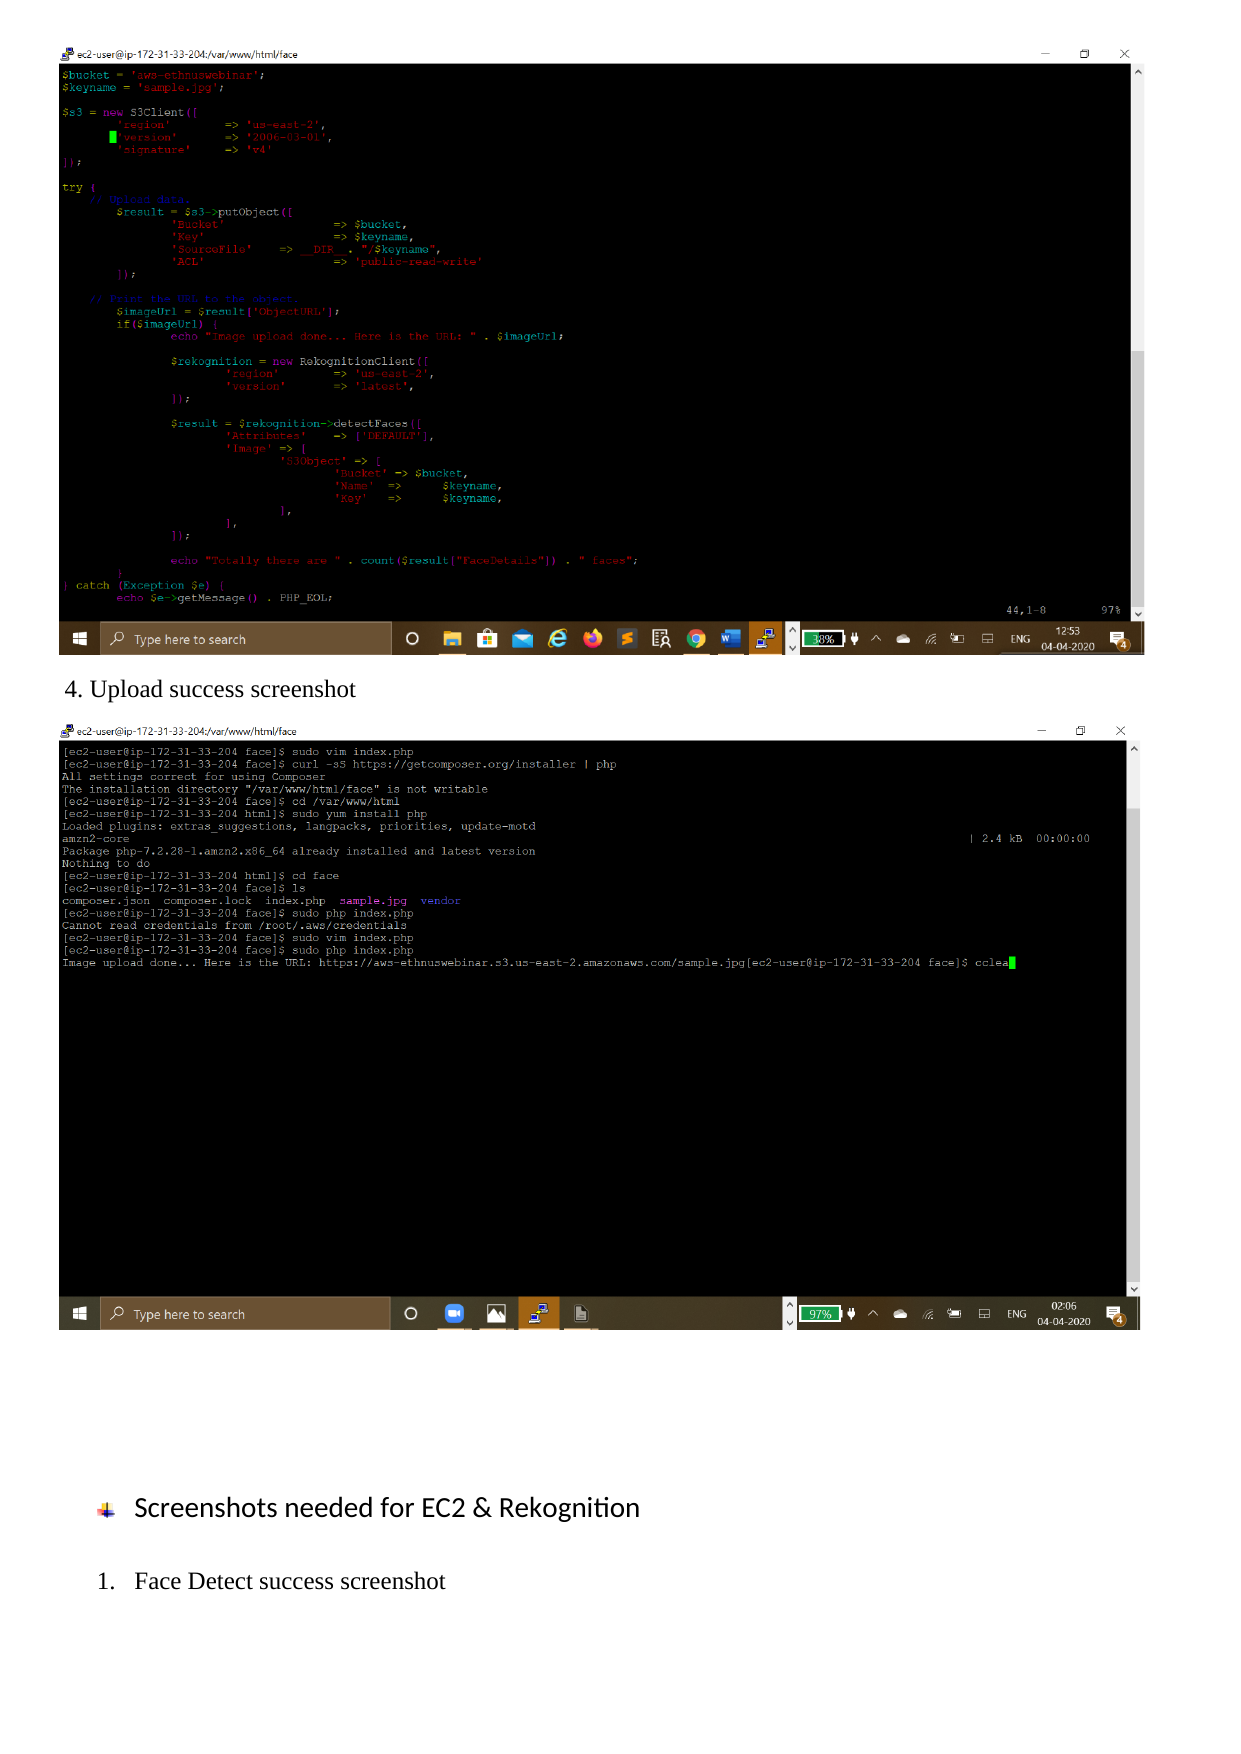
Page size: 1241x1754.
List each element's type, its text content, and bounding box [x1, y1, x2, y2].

picture [59, 721, 1141, 1330]
picture [59, 44, 1145, 655]
text 4. Upload success screenshot [59, 674, 1167, 703]
list Screenshots needed for EC2 & Rekognition [97, 1489, 1167, 1525]
list Face Detect success screenshot [97, 1566, 1167, 1595]
picture [97, 1501, 115, 1518]
